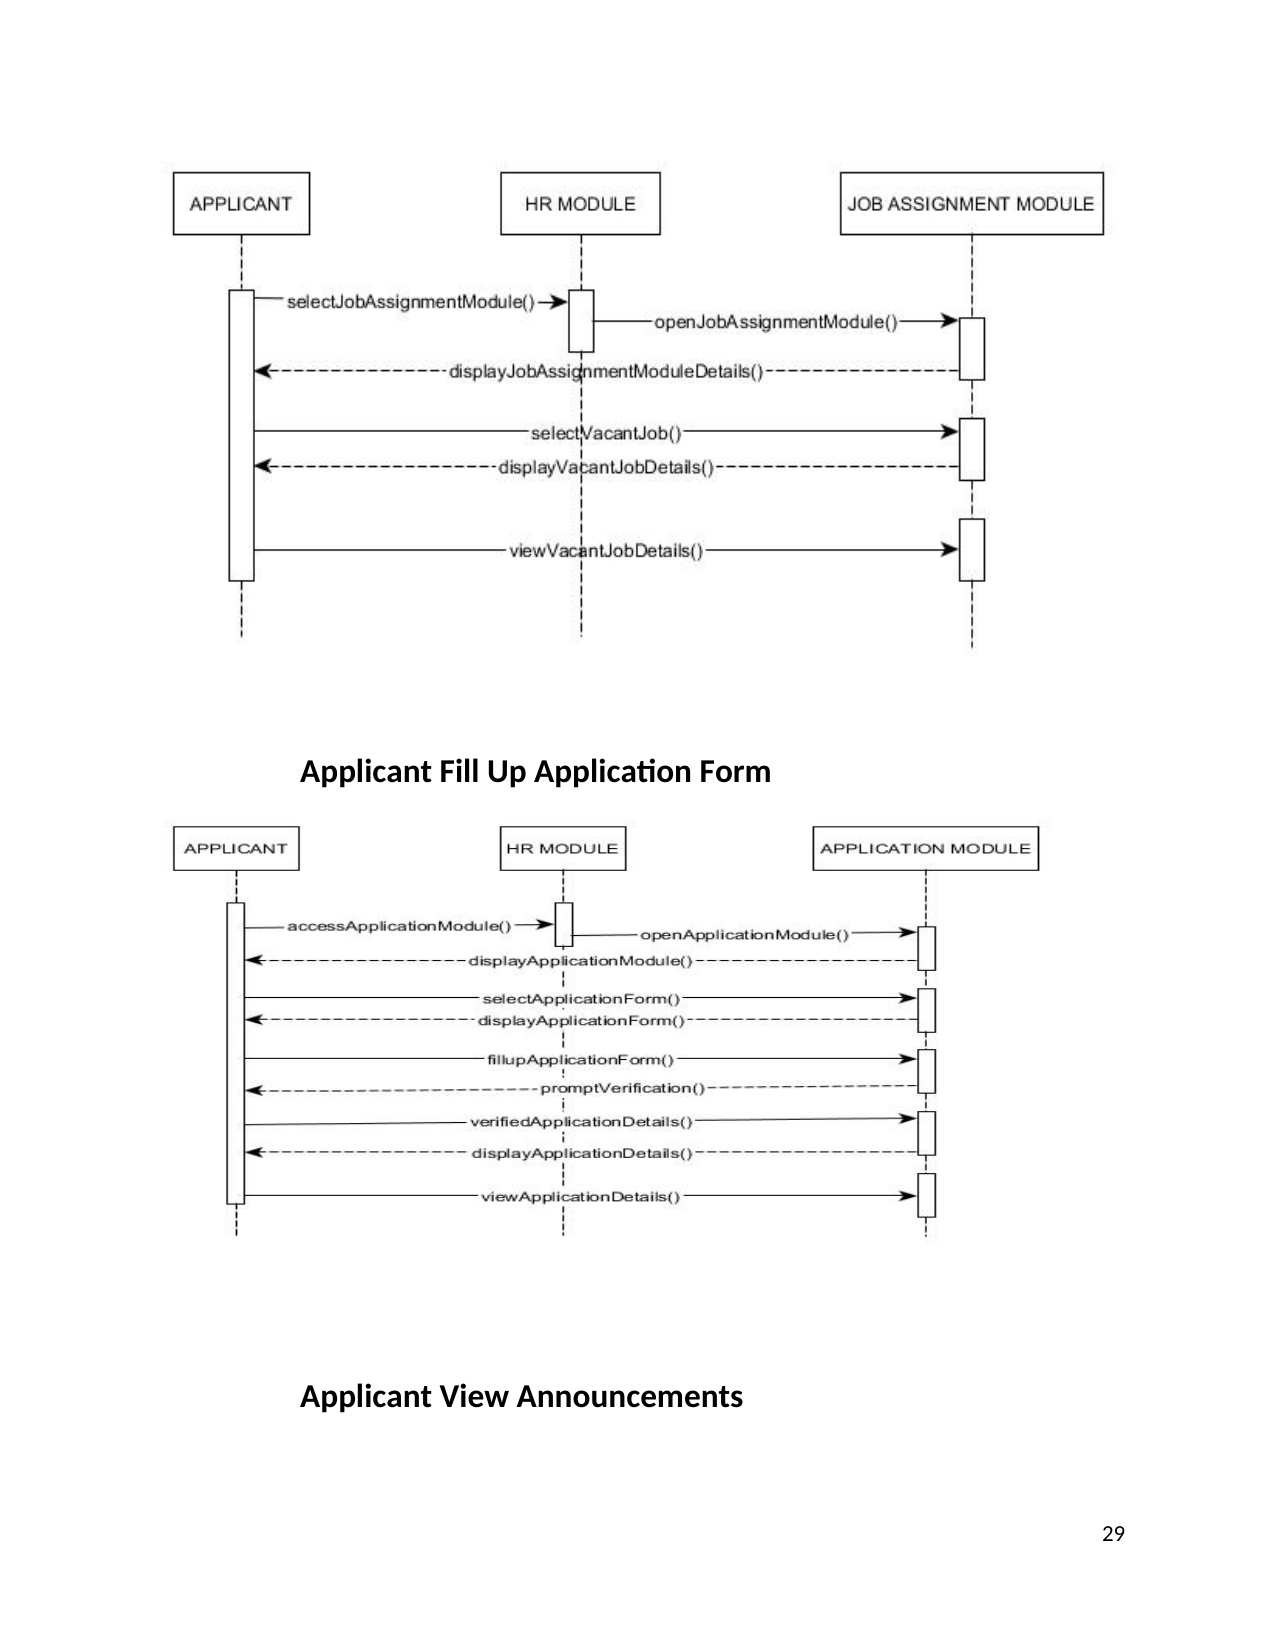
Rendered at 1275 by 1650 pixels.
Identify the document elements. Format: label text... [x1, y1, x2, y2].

text Applicant Fill Up Application Form [150, 750, 1125, 791]
picture [150, 150, 1125, 732]
picture [150, 811, 1063, 1296]
text Applicant View Announcements [225, 1375, 1125, 1416]
